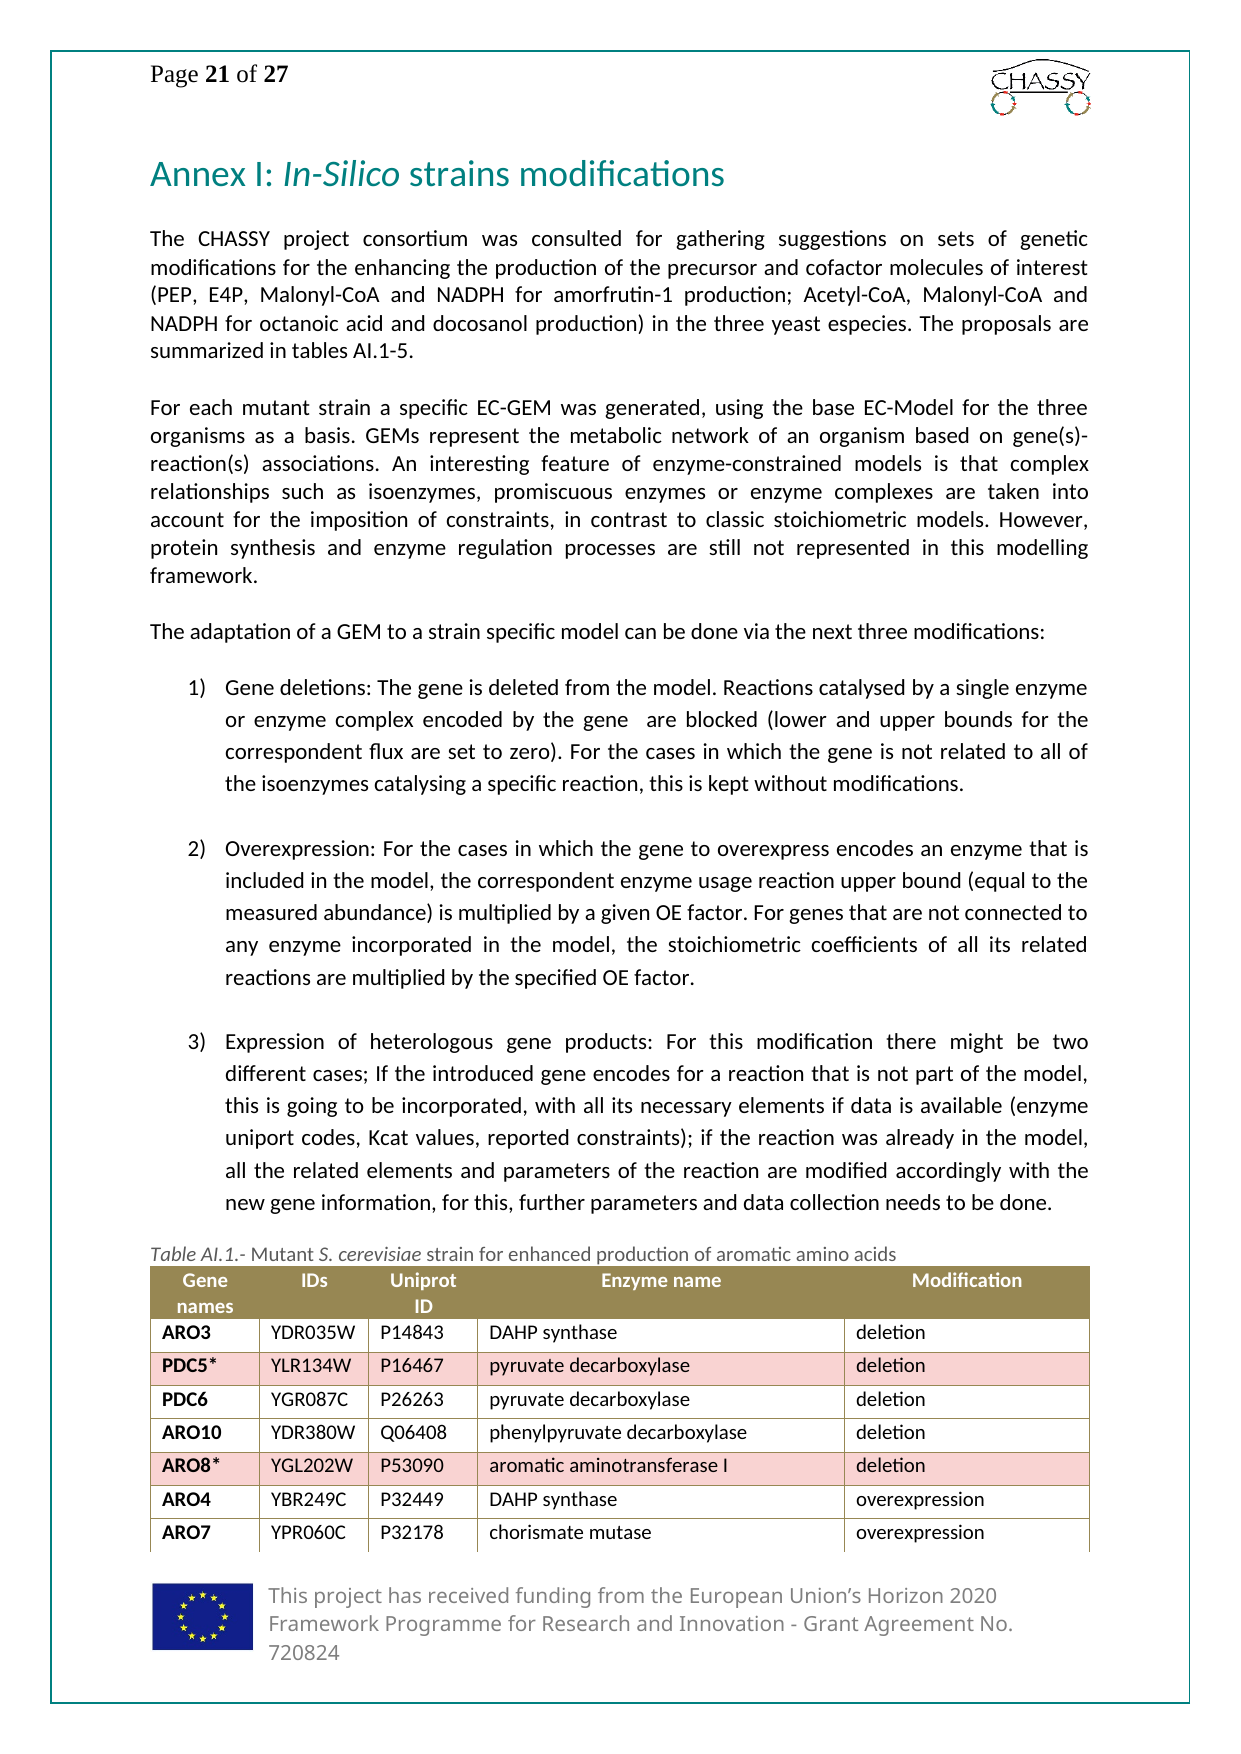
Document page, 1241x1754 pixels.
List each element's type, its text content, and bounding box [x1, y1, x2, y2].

table_header Modification [845, 1268, 1089, 1318]
table_cell YGR087C [260, 1386, 368, 1418]
table_cell deletion [845, 1319, 1089, 1352]
table_cell deletion [845, 1386, 1089, 1418]
table_cell deletion [845, 1419, 1089, 1452]
table_cell aromatic aminotransferase I [478, 1453, 844, 1485]
picture [990, 58, 1091, 116]
table_cell deletion [845, 1453, 1089, 1485]
table_cell DAHP synthase [478, 1319, 844, 1352]
table_cell PDC6 [151, 1386, 259, 1418]
table_cell P53090 [369, 1453, 477, 1485]
table_cell YLR134W [260, 1353, 368, 1385]
picture [150, 1581, 255, 1652]
table_cell ARO3 [151, 1319, 259, 1352]
table_cell P32449 [369, 1486, 477, 1518]
table_cell YDR035W [260, 1319, 368, 1352]
table_cell phenylpyruvate decarboxylase [478, 1419, 844, 1452]
table_cell P14843 [369, 1319, 477, 1352]
text Table AI.1.- Mutant S. cerevisiae strain for enhanced production of aromatic amino acids [150, 1241, 1090, 1266]
table_cell YGL202W [260, 1453, 368, 1485]
table_cell overexpression [845, 1519, 1089, 1552]
text The adaptation of a GEM to a strain specific model can be done via the next three modifications: [150, 617, 1090, 645]
table_cell P16467 [369, 1353, 477, 1385]
subtitle Annex I: In-Silico strains modifications [150, 150, 1090, 196]
list Expression of heterologous gene products: For this modification there might be two different cases; If the introduced gene encodes for a reaction that is not part of the model, this is going to be incorporated, with all its necessary elements if data is available (enzyme uniport codes, Kcat values, reported constraints); if the reaction was already in the model, all the related elements and parameters of the reaction are modified accordingly with the new gene information, for this, further parameters and data collection needs to be done. [187, 1027, 1090, 1216]
table_cell YPR060C [260, 1519, 368, 1552]
text The CHASSY project consortium was consulted for gathering suggestions on sets of genetic modifications for the enhancing the production of the precursor and cofactor molecules of interest (PEP, E4P, Malonyl-CoA and NADPH for amorfrutin-1 production; Acetyl-CoA, Malonyl-CoA and NADPH for octanoic acid and docosanol production) in the three yeast especies. The proposals are summarized in tables AI.1-5. [150, 224, 1090, 365]
table_cell YBR249C [260, 1486, 368, 1518]
table_cell ARO8* [151, 1453, 259, 1485]
list Overexpression: For the cases in which the gene to overexpress encodes an enzyme that is included in the model, the correspondent enzyme usage reaction upper bound (equal to the measured abundance) is multiplied by a given OE factor. For genes that are not connected to any enzyme incorporated in the model, the stoichiometric coefficients of all its related reactions are multiplied by the specified OE factor. [187, 834, 1090, 991]
table_cell chorismate mutase [478, 1519, 844, 1552]
table_cell PDC5* [151, 1353, 259, 1385]
table_cell deletion [845, 1353, 1089, 1385]
table_header Uniprot ID [369, 1268, 477, 1318]
table_header Enzyme name [478, 1268, 844, 1318]
table_cell P26263 [369, 1386, 477, 1418]
table_cell pyruvate decarboxylase [478, 1386, 844, 1418]
table_cell P32178 [369, 1519, 477, 1552]
table_cell Q06408 [369, 1419, 477, 1452]
table_cell pyruvate decarboxylase [478, 1353, 844, 1385]
text For each mutant strain a specific EC-GEM was generated, using the base EC-Model for the three organisms as a basis. GEMs represent the metabolic network of an organism based on gene(s)-reaction(s) associations. An interesting feature of enzyme-constrained models is that complex relationships such as isoenzymes, promiscuous enzymes or enzyme complexes are taken into account for the imposition of constraints, in contrast to classic stoichiometric models. However, protein synthesis and enzyme regulation processes are still not represented in this modelling framework. [150, 393, 1090, 589]
table_cell YDR380W [260, 1419, 368, 1452]
list Gene deletions: The gene is deleted from the model. Reactions catalysed by a single enzyme or enzyme complex encoded by the gene are blocked (lower and upper bounds for the correspondent flux are set to zero). For the cases in which the gene is not related to all of the isoenzymes catalysing a specific reaction, this is kept without modifications. [187, 673, 1090, 797]
table_cell ARO7 [151, 1519, 259, 1552]
table_cell overexpression [845, 1486, 1089, 1518]
table_cell ARO10 [151, 1419, 259, 1452]
table_cell DAHP synthase [478, 1486, 844, 1518]
table_header IDs [260, 1268, 368, 1318]
table_cell ARO4 [151, 1486, 259, 1518]
table_header Gene names [151, 1268, 259, 1318]
